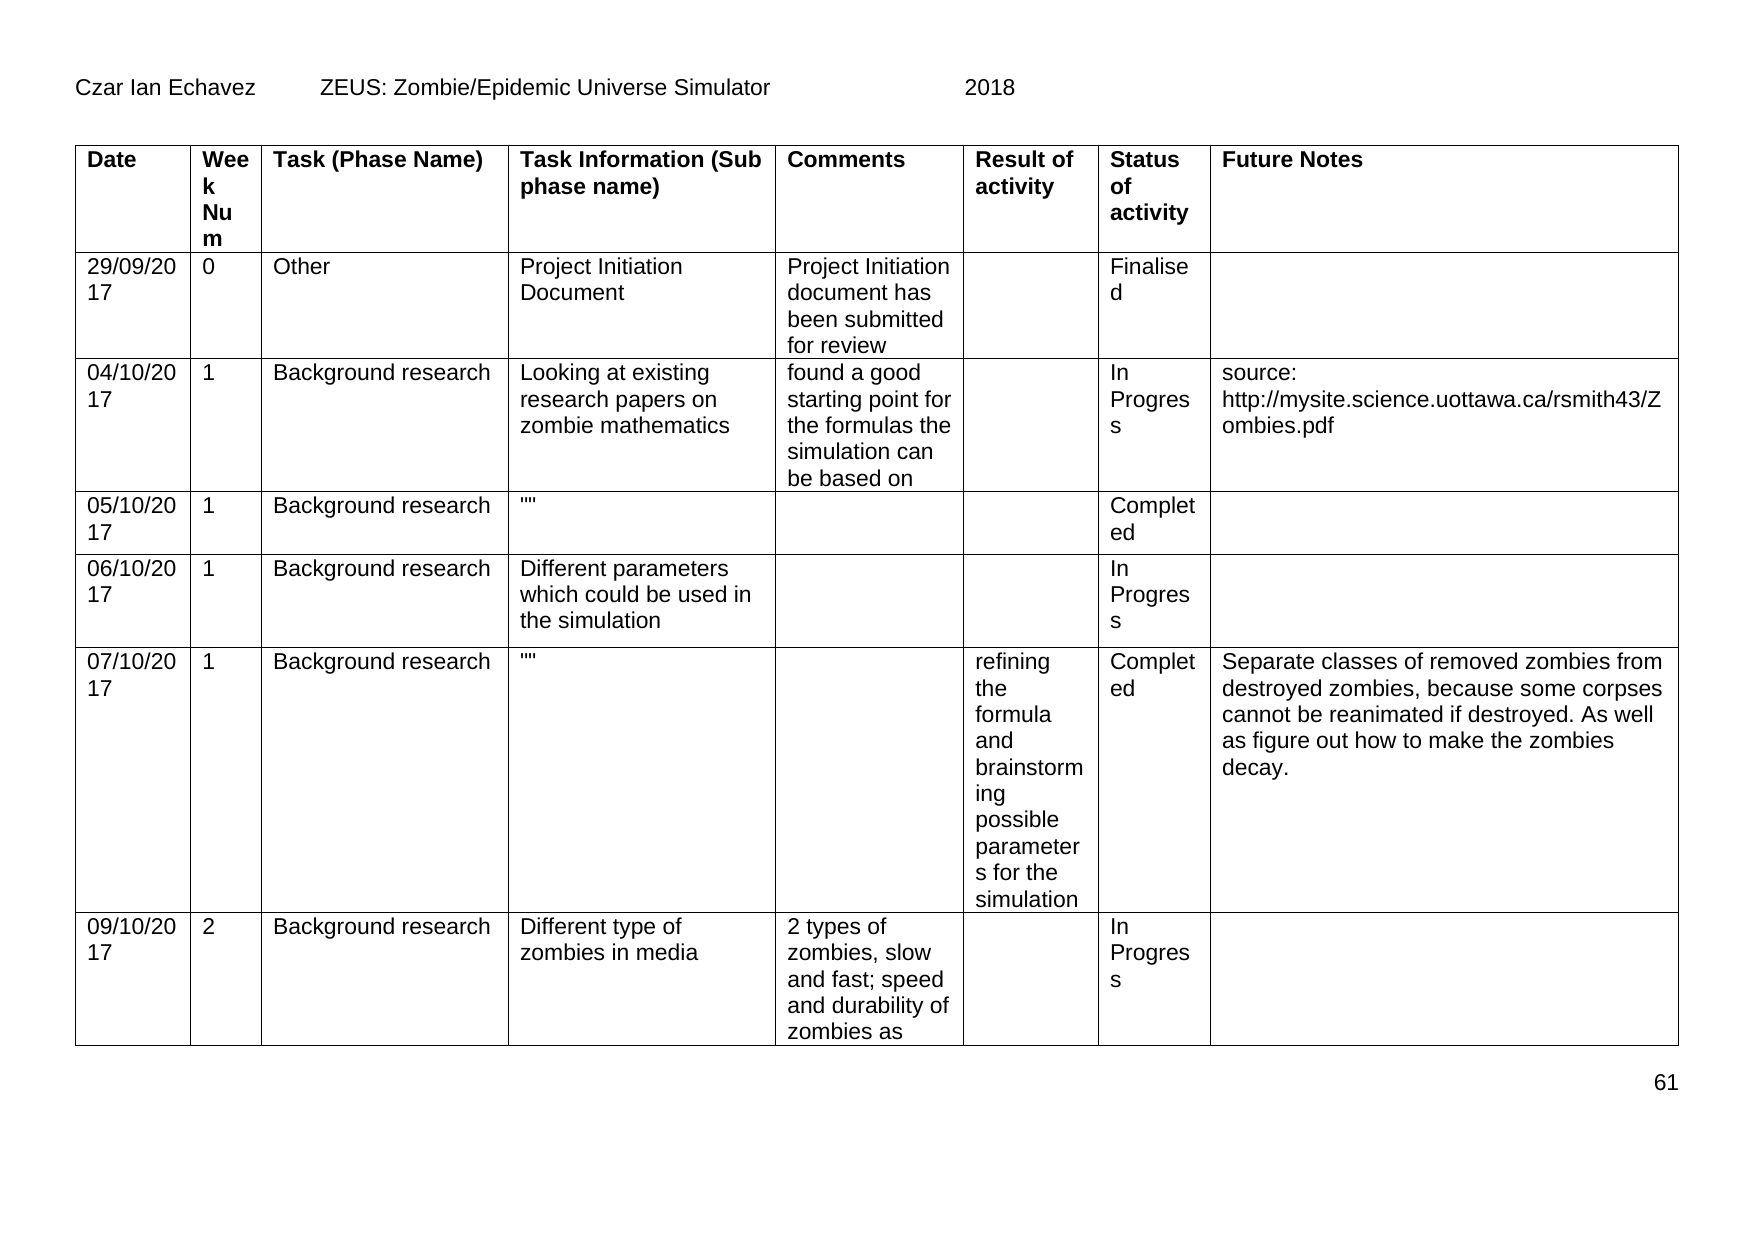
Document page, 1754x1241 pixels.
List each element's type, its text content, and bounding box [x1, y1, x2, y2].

table_cell [964, 253, 1098, 358]
table_cell 04/10/2017 [76, 359, 190, 491]
table_header Result of activity [964, 146, 1098, 252]
table_cell found a good starting point for the formulas the simulation can be based on [776, 359, 963, 491]
table_cell source: http://mysite.science.uottawa.ca/rsmith43/Zombies.pdf [1211, 359, 1678, 491]
table_cell Project Initiation Document [509, 253, 775, 358]
table_cell [776, 492, 963, 553]
table_cell 1 [191, 492, 261, 553]
table_cell 1 [191, 648, 261, 912]
table_header Comments [776, 146, 963, 252]
table_cell [964, 913, 1098, 1045]
table_cell 2 [191, 913, 261, 1045]
table_cell 05/10/2017 [76, 492, 190, 553]
table_cell In Progress [1099, 555, 1210, 647]
table_cell Background research [262, 359, 508, 491]
table_header Status of activity [1099, 146, 1210, 252]
table_header Date [76, 146, 190, 252]
table_header Task Information (Sub phase name) [509, 146, 775, 252]
table_cell Background research [262, 555, 508, 647]
table_cell 06/10/2017 [76, 555, 190, 647]
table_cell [509, 913, 775, 1045]
table_cell 1 [191, 555, 261, 647]
table_cell [964, 555, 1098, 647]
table_cell [1211, 492, 1678, 553]
table_cell In Progress [1099, 359, 1210, 491]
table_cell "" [509, 492, 775, 553]
table_cell [776, 555, 963, 647]
table_cell Project Initiation document has been submitted for review [776, 253, 963, 358]
table_cell [776, 648, 963, 912]
table_cell [964, 492, 1098, 553]
table_cell [964, 359, 1098, 491]
table_header Week Num [191, 146, 261, 252]
table_cell In Progress [1099, 913, 1210, 1045]
table_cell [1211, 913, 1678, 1045]
table_cell 1 [191, 359, 261, 491]
table_cell 07/10/2017 [76, 648, 190, 912]
table_cell Finalised [1099, 253, 1210, 358]
table_cell Completed [1099, 648, 1210, 912]
table_cell 0 [191, 253, 261, 358]
table_cell Background research [262, 492, 508, 553]
table_header Future Notes [1211, 146, 1678, 252]
table_cell Separate classes of removed zombies from destroyed zombies, because some corpses cannot be reanimated if destroyed. As well as figure out how to make the zombies decay. [1211, 648, 1678, 912]
table_cell 29/09/2017 [76, 253, 190, 358]
table_cell refining the formula and brainstorming possible parameters for the simulation [964, 648, 1098, 912]
table_cell Other [262, 253, 508, 358]
table_cell Looking at existing research papers on zombie mathematics [509, 359, 775, 491]
table_cell Completed [1099, 492, 1210, 553]
table_cell 09/10/2017 [76, 913, 190, 1045]
table_cell Background research [262, 648, 508, 912]
table_header Task (Phase Name) [262, 146, 508, 252]
table_cell Different parameters which could be used in the simulation [509, 555, 775, 647]
table_cell [1211, 555, 1678, 647]
table_cell [1211, 253, 1678, 358]
table_cell Background research [262, 913, 508, 1045]
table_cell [776, 913, 963, 1045]
table_cell "" [509, 648, 775, 912]
